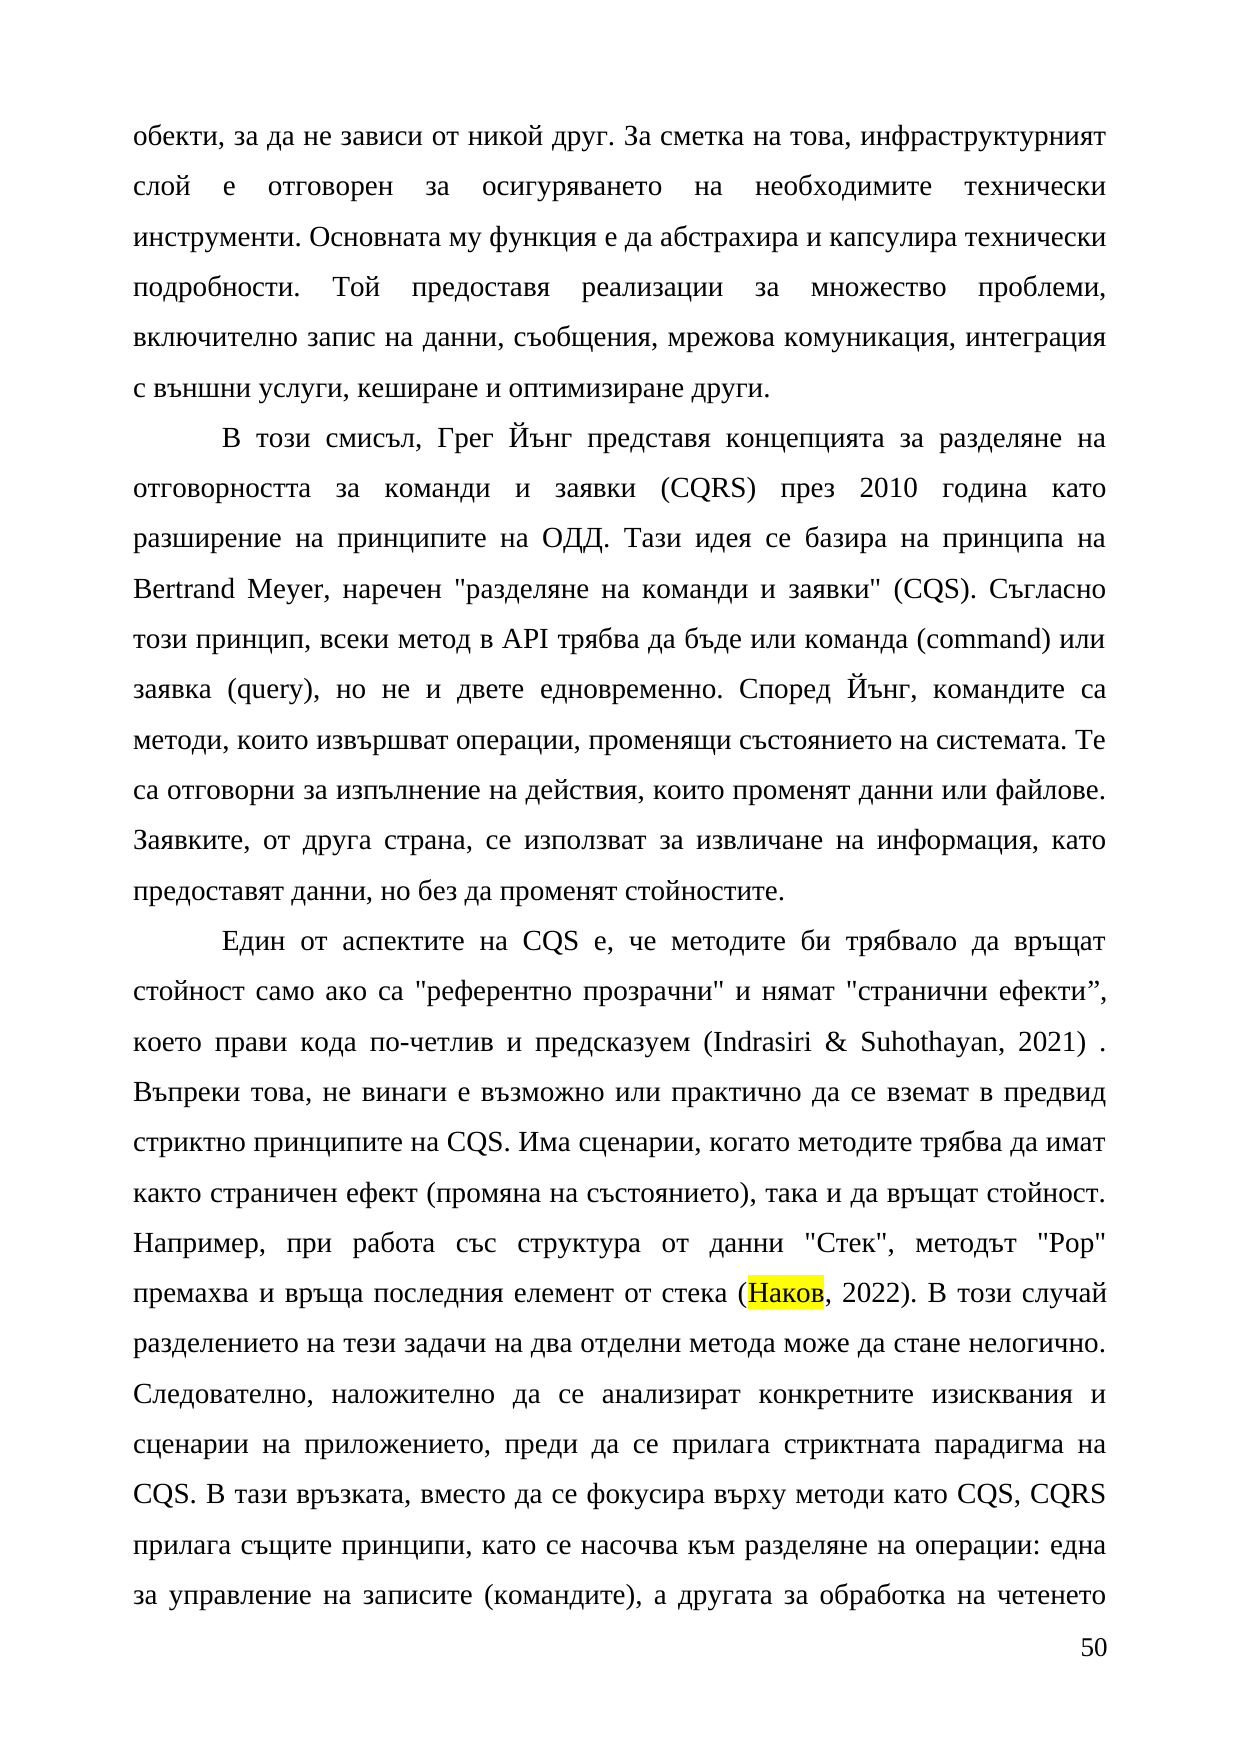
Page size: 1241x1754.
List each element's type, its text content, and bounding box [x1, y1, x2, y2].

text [133, 923, 1107, 1611]
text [133, 118, 1107, 403]
text В този смисъл, Грег Йънг представя концепцията за разделяне на отговорността за команди и заявки (CQRS) през 2010 година като разширение на принципите на ОДД. Тази идея се базира на принципа на Bertrand Meyer, наречен "разделяне на команди и заявки" (CQS). Съгласно този принцип, всеки метод в API трябва да бъде или команда (command) или заявка (query), но не и двете едновременно. Според Йънг, командите са методи, които извършват операции, променящи състоянието на системата. Те са отговорни за изпълнение на действия, които променят данни или файлове. Заявките, от друга страна, се използват за извличане на информация, като предоставят данни, но без да променят стойностите. [133, 420, 1107, 906]
